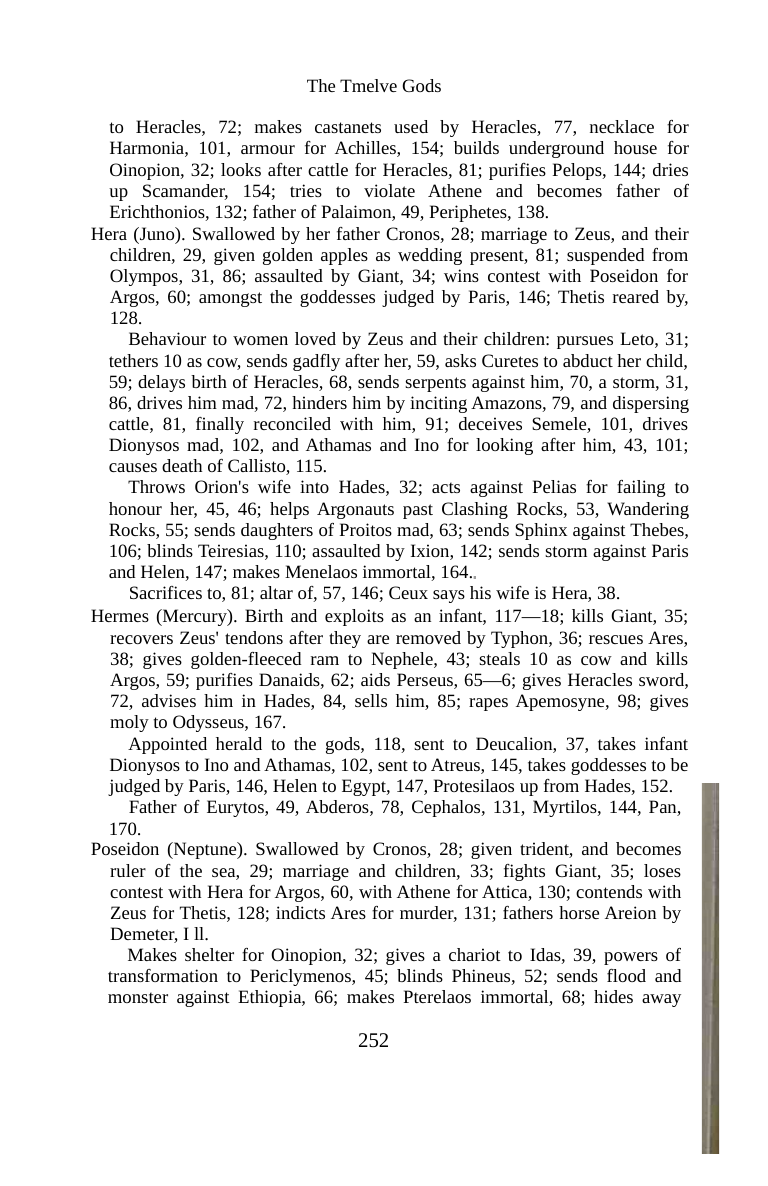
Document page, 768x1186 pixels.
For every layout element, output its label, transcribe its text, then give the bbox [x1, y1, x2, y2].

text Hermes (Mercury). Birth and exploits as an infant, 117—18; kills Giant, 35; recovers Zeus' tendons after they are removed by Typhon, 36; rescues Ares, 38; gives golden-fleeced ram to Nephele, 43; steals 10 as cow and kills Argos, 59; purifies Danaids, 62; aids Perseus, 65—6; gives Heracles sword, 72, advises him in Hades, 84, sells him, 85; rapes Apemosyne, 98; gives moly to Odysseus, 167. [91, 606, 690, 733]
text Father of Eurytos, 49, Abderos, 78, Cephalos, 131, Myrtilos, 144, Pan, 170. [108, 797, 690, 839]
picture [701, 783, 720, 1154]
text Sacrifices to, 81; altar of, 57, 146; Ceux says his wife is Hera, 38. [128, 583, 690, 604]
text Appointed herald to the gods, 118, sent to Deucalion, 37, takes infant Dionysos to Ino and Athamas, 102, sent to Atreus, 145, takes goddesses to be judged by Paris, 146, Helen to Egypt, 147, Protesilaos up from Hades, 152. [109, 733, 690, 797]
text Poseidon (Neptune). Swallowed by Cronos, 28; given trident, and becomes ruler of the sea, 29; marriage and children, 33; fights Giant, 35; loses contest with Hera for Argos, 60, with Athene for Attica, 130; contends with Zeus for Thetis, 128; indicts Ares for murder, 131; fathers horse Areion by Demeter, I ll. [91, 839, 690, 945]
text Behaviour to women loved by Zeus and their children: pursues Leto, 31; tethers 10 as cow, sends gadfly after her, 59, asks Curetes to abduct her child, 59; delays birth of Heracles, 68, sends serpents against him, 70, a storm, 31, 86, drives him mad, 72, hinders him by inciting Amazons, 79, and dispersing cattle, 81, finally reconciled with him, 91; deceives Semele, 101, drives Dionysos mad, 102, and Athamas and Ino for looking after him, 43, 101; causes death of Callisto, 115. [108, 329, 690, 477]
text Hera (Juno). Swallowed by her father Cronos, 28; marriage to Zeus, and their children, 29, given golden apples as wedding present, 81; suspended from Olympos, 31, 86; assaulted by Giant, 34; wins contest with Poseidon for Argos, 60; amongst the goddesses judged by Paris, 146; Thetis reared by, 128. [91, 223, 690, 329]
text Throws Orion's wife into Hades, 32; acts against Pelias for failing to honour her, 45, 46; helps Argonauts past Clashing Rocks, 53, Wandering Rocks, 55; sends daughters of Proitos mad, 63; sends Sphinx against Thebes, 106; blinds Teiresias, 110; assaulted by Ixion, 142; sends storm against Paris and Helen, 147; makes Menelaos immortal, 164. [108, 477, 690, 583]
